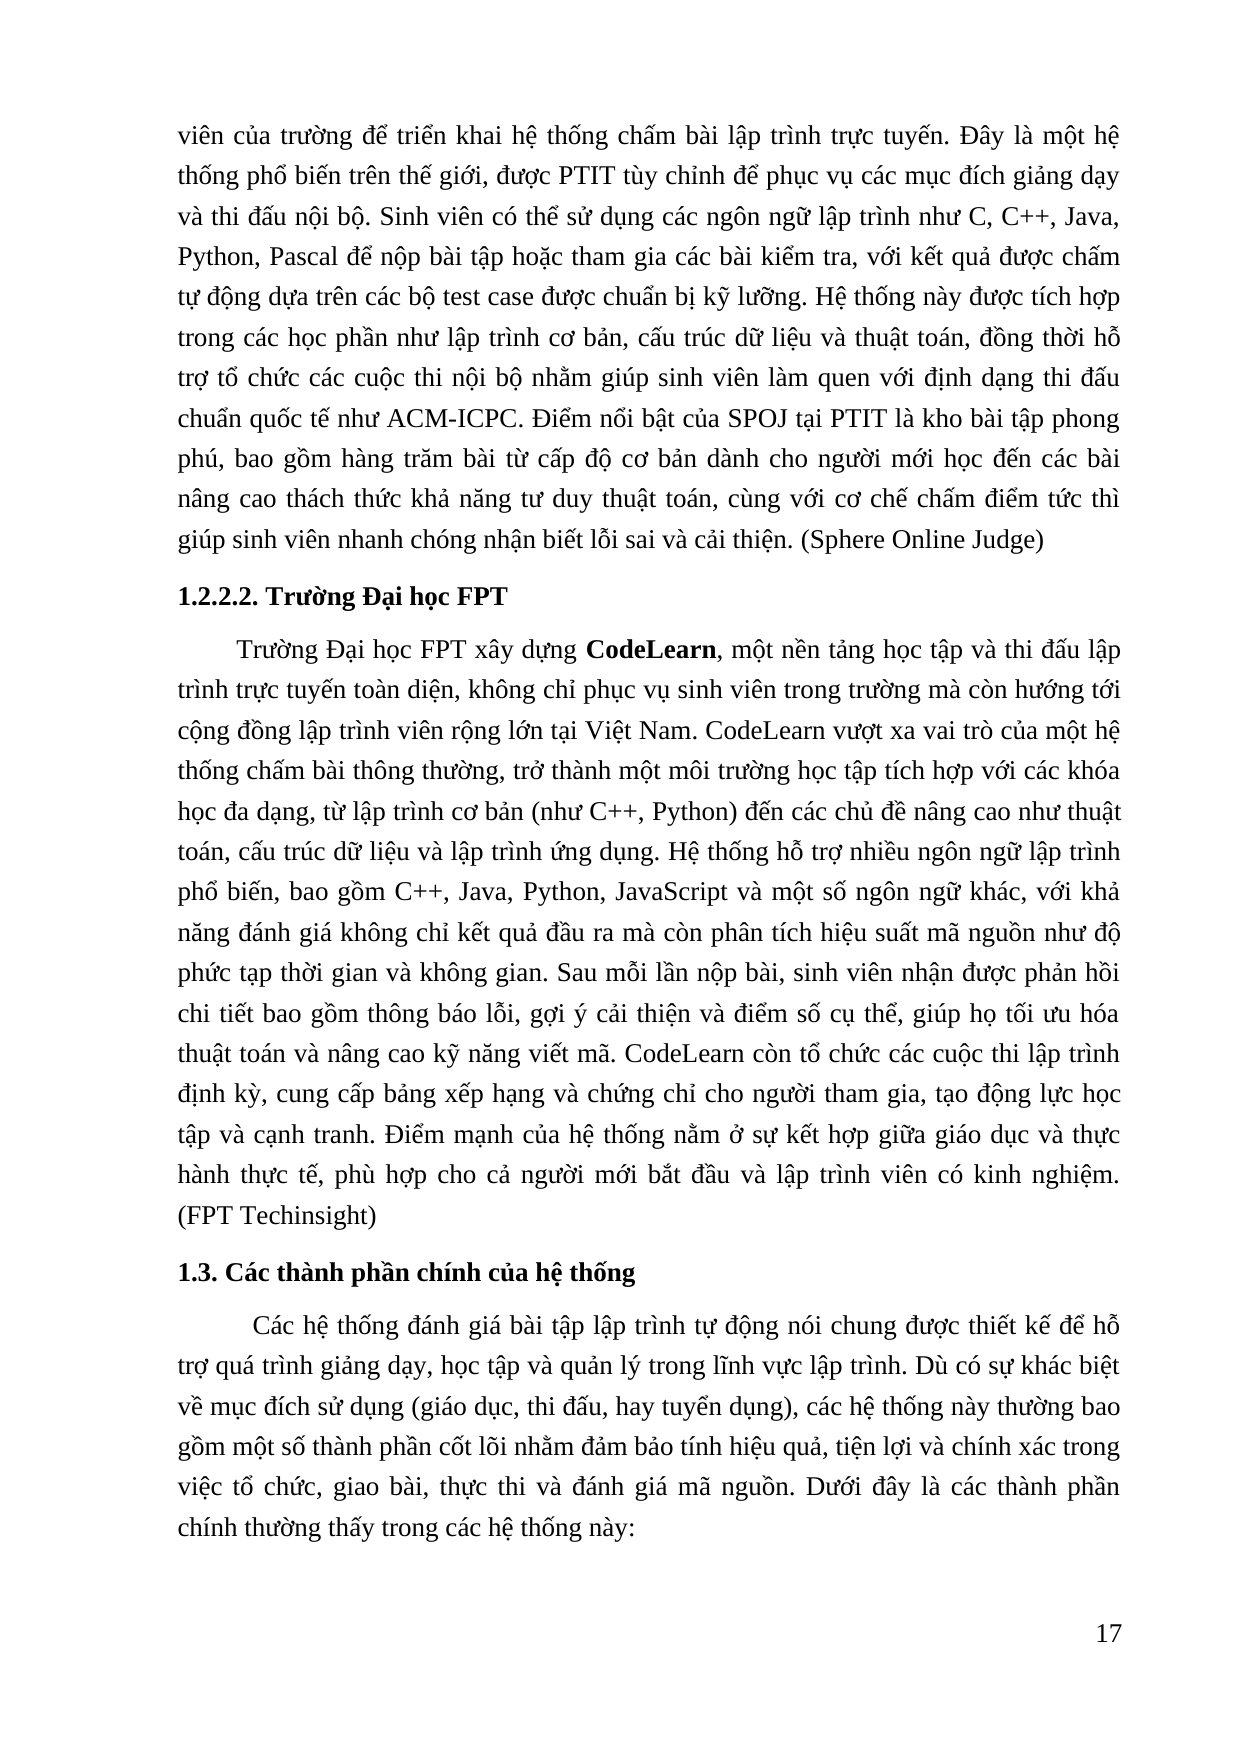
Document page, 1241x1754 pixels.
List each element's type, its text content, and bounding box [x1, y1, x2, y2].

text Trường Đại học FPT xây dựng CodeLearn, một nền tảng học tập và thi đấu lập trình trực tuyến toàn diện, không chỉ phục vụ sinh viên trong trường mà còn hướng tới cộng đồng lập trình viên rộng lớn tại Việt Nam. CodeLearn vượt xa vai trò của một hệ thống chấm bài thông thường, trở thành một môi trường học tập tích hợp với các khóa học đa dạng, từ lập trình cơ bản (như C++, Python) đến các chủ đề nâng cao như thuật toán, cấu trúc dữ liệu và lập trình ứng dụng. Hệ thống hỗ trợ nhiều ngôn ngữ lập trình phổ biến, bao gồm C++, Java, Python, JavaScript và một số ngôn ngữ khác, với khả năng đánh giá không chỉ kết quả đầu ra mà còn phân tích hiệu suất mã nguồn như độ phức tạp thời gian và không gian. Sau mỗi lần nộp bài, sinh viên nhận được phản hồi chi tiết bao gồm thông báo lỗi, gợi ý cải thiện và điểm số cụ thể, giúp họ tối ưu hóa thuật toán và nâng cao kỹ năng viết mã. CodeLearn còn tổ chức các cuộc thi lập trình định kỳ, cung cấp bảng xếp hạng và chứng chỉ cho người tham gia, tạo động lực học tập và cạnh tranh. Điểm mạnh của hệ thống nằm ở sự kết hợp giữa giáo dục và thực hành thực tế, phù hợp cho cả người mới bắt đầu và lập trình viên có kinh nghiệm. [177, 633, 1122, 1230]
subtitle 1.3. Các thành phần chính của hệ thống [177, 1256, 1122, 1287]
subtitle 1.2.2.2. Trường Đại học FPT [177, 580, 1122, 611]
text Các hệ thống đánh giá bài tập lập trình tự động nói chung được thiết kế để hỗ trợ quá trình giảng dạy, học tập và quản lý trong lĩnh vực lập trình. Dù có sự khác biệt về mục đích sử dụng (giáo dục, thi đấu, hay tuyển dụng), các hệ thống này thường bao gồm một số thành phần cốt lõi nhằm đảm bảo tính hiệu quả, tiện lợi và chính xác trong việc tổ chức, giao bài, thực thi và đánh giá mã nguồn. Dưới đây là các thành phần chính thường thấy trong các hệ thống này: [177, 1309, 1122, 1542]
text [177, 119, 1122, 554]
